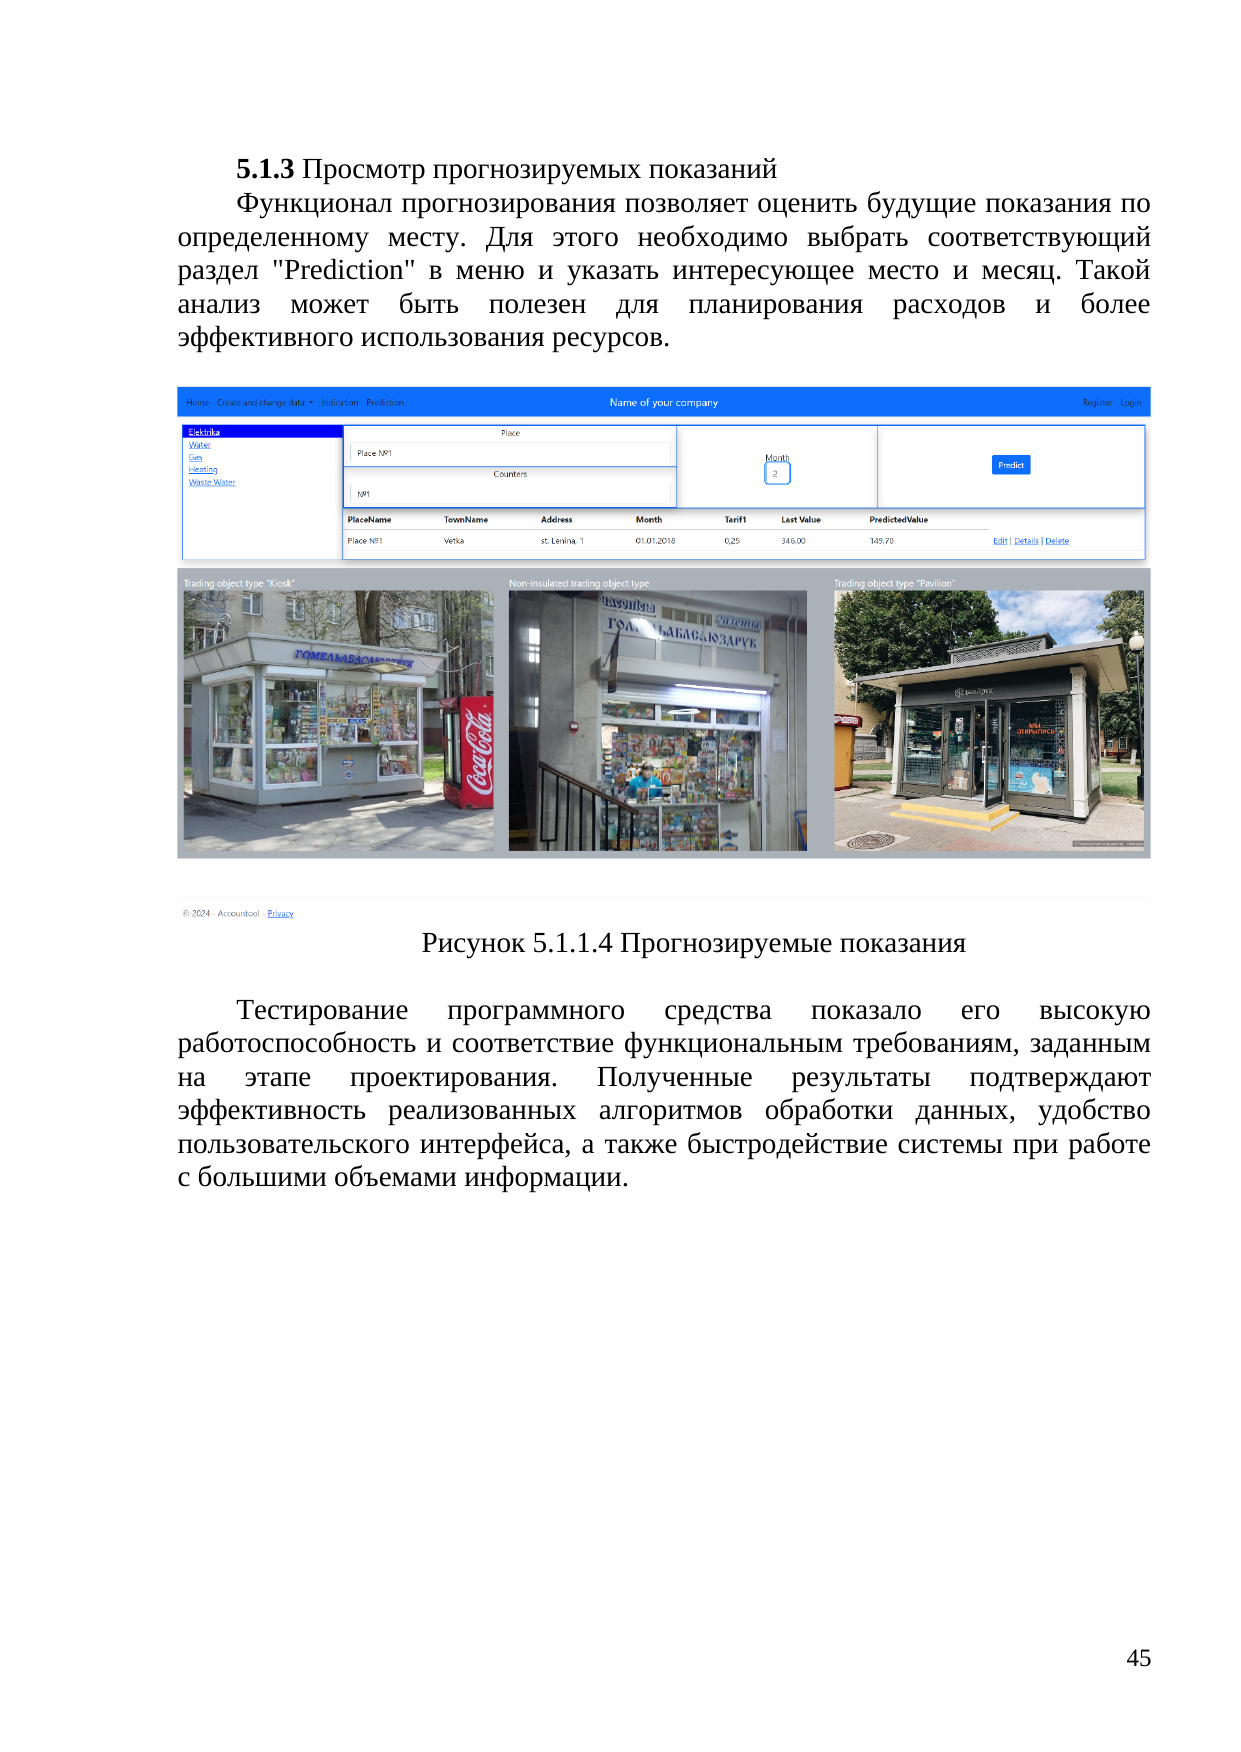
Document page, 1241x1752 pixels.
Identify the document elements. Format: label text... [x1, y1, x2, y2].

text 5.1.3 Просмотр прогнозируемых показаний [177, 152, 1152, 185]
text Рисунок 5.1.1.4 Прогнозируемые показания [177, 925, 1152, 958]
text Тестирование программного средства показало его высокую работоспособность и соответствие функциональным требованиям, заданным на этапе проектирования. Полученные результаты подтверждают эффективность реализованных алгоритмов обработки данных, удобство пользовательского интерфейса, а также быстродействие системы при работе с большими объемами информации. [177, 992, 1152, 1193]
picture [177, 386, 1151, 925]
text Функционал прогнозирования позволяет оценить будущие показания по определенному месту. Для этого необходимо выбрать соответствующий раздел "Prediction" в меню и указать интересующее место и месяц. Такой анализ может быть полезен для планирования расходов и более эффективного использования ресурсов. [177, 185, 1152, 353]
